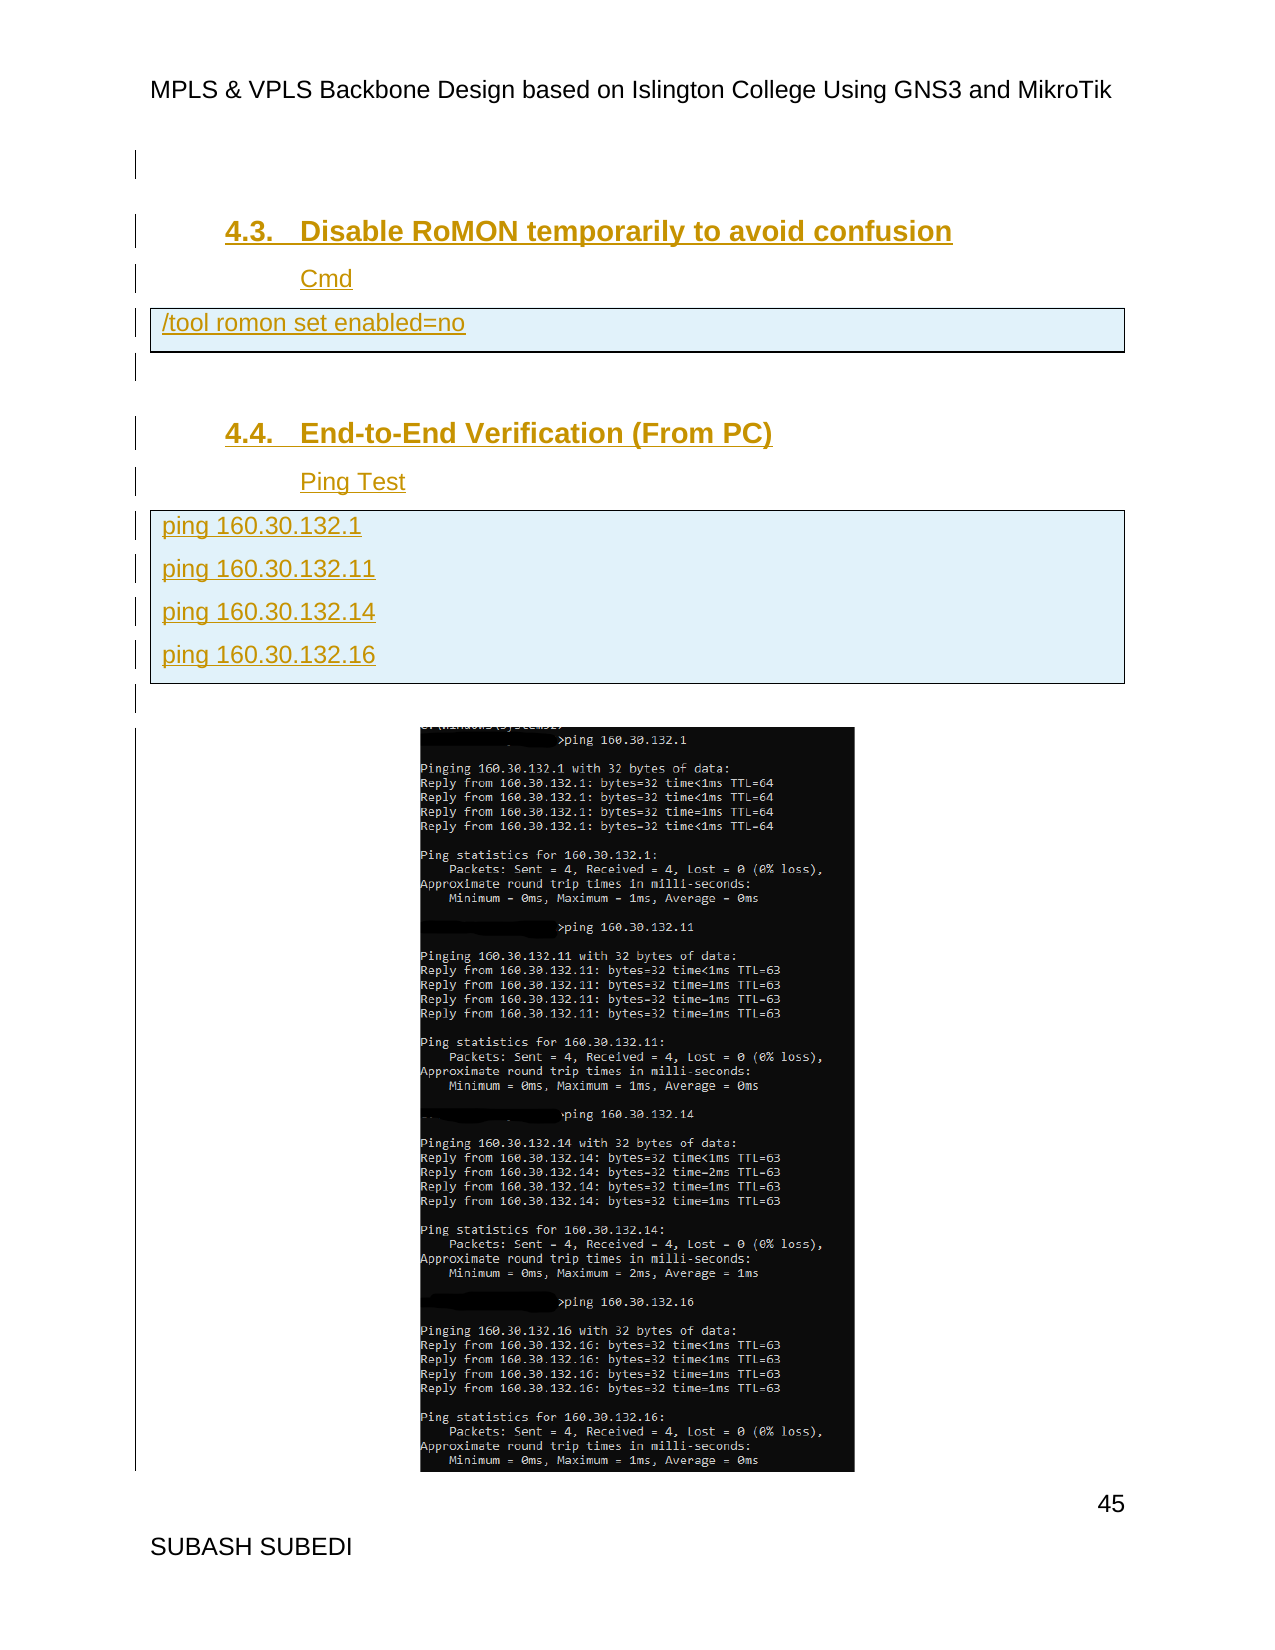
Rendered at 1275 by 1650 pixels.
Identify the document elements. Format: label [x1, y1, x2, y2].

picture [420, 727, 855, 1472]
